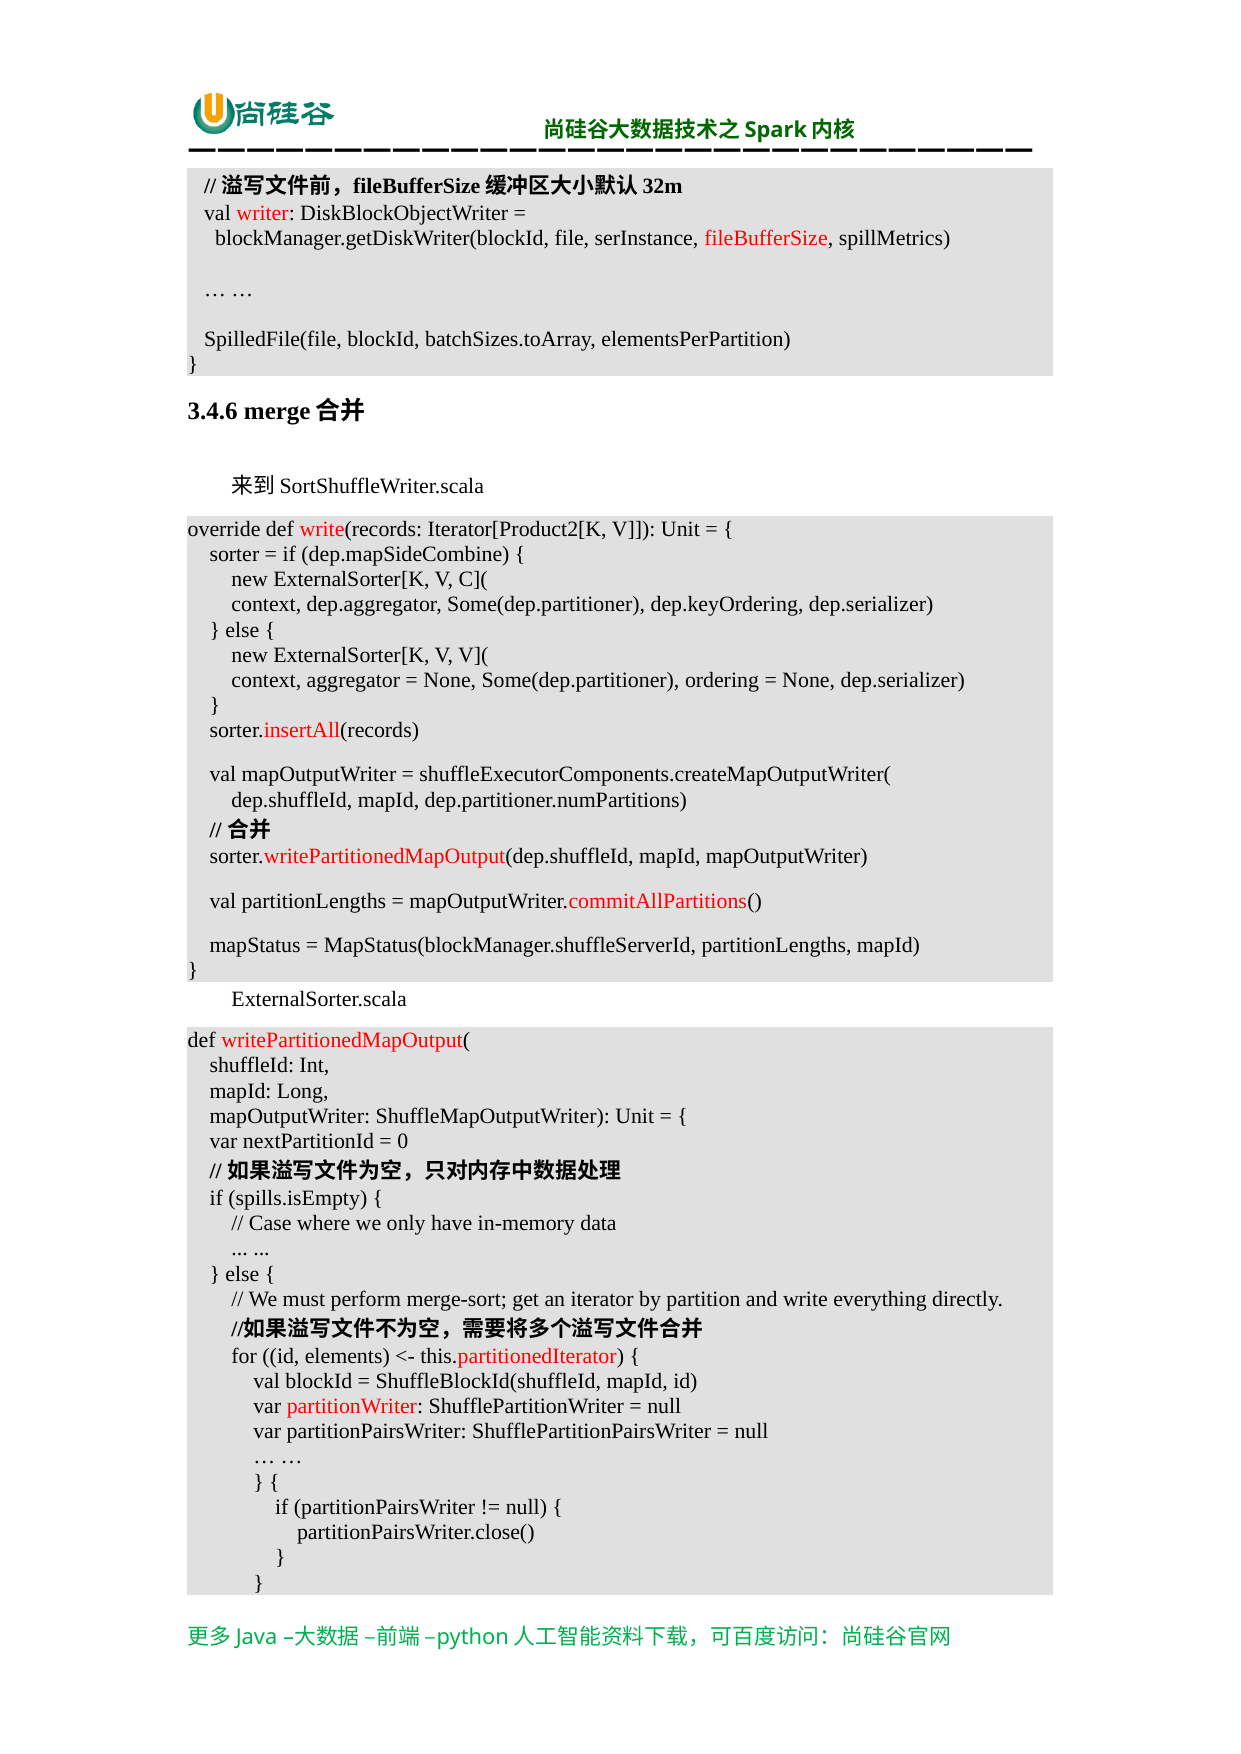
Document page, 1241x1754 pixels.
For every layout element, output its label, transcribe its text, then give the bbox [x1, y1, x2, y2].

text } { [187, 1469, 1053, 1494]
text // We must perform merge-sort; get an iterator by partition and write everything directly. [187, 1286, 1053, 1311]
text sorter.insertAll(records) [187, 717, 1053, 743]
text // 溢写文件前，fileBufferSize缓冲区大小默认32m [187, 168, 1053, 200]
text // 合并 [187, 812, 1053, 843]
subtitle 3.4.6 merge合并 [187, 376, 1053, 441]
text … … [187, 276, 1053, 301]
text new ExternalSorter[K, V, C]( [187, 566, 1053, 591]
text // Case where we only have in-memory data [187, 1210, 1053, 1235]
text sorter.writePartitionedMapOutput(dep.shuffleId, mapId, mapOutputWriter) [187, 843, 1053, 869]
text mapOutputWriter: ShuffleMapOutputWriter): Unit = { [187, 1103, 1053, 1128]
text } [187, 957, 1053, 982]
text override def write(records: Iterator[Product2[K, V]]): Unit = { [187, 516, 1053, 541]
text partitionPairsWriter.close() [187, 1519, 1053, 1544]
text sorter = if (dep.mapSideCombine) { [187, 541, 1053, 566]
text // 如果溢写文件为空，只对内存中数据处理 [187, 1153, 1053, 1185]
text ... ... [187, 1235, 1053, 1261]
text val partitionLengths = mapOutputWriter.commitAllPartitions() [187, 888, 1053, 913]
text val mapOutputWriter = shuffleExecutorComponents.createMapOutputWriter( [187, 761, 1053, 787]
text … … [187, 1443, 1053, 1469]
picture [187, 88, 338, 138]
text dep.shuffleId, mapId, dep.partitioner.numPartitions) [187, 787, 1053, 812]
text context, aggregator = None, Some(dep.partitioner), ordering = None, dep.serializer) [187, 667, 1053, 692]
text //如果溢写文件不为空，需要将多个溢写文件合并 [187, 1311, 1053, 1343]
text mapStatus = MapStatus(blockManager.shuffleServerId, partitionLengths, mapId) [187, 932, 1053, 957]
text SpilledFile(file, blockId, batchSizes.toArray, elementsPerPartition) [187, 326, 1053, 351]
text } [187, 692, 1053, 717]
text if (partitionPairsWriter != null) { [187, 1494, 1053, 1519]
text val writer: DiskBlockObjectWriter = [187, 200, 1053, 225]
text mapId: Long, [187, 1078, 1053, 1103]
text for ((id, elements) <- this.partitionedIterator) { [187, 1343, 1053, 1368]
text } [187, 1569, 1053, 1595]
text context, dep.aggregator, Some(dep.partitioner), dep.keyOrdering, dep.serializer) [187, 591, 1053, 617]
text var partitionPairsWriter: ShufflePartitionPairsWriter = null [187, 1418, 1053, 1443]
text if (spills.isEmpty) { [187, 1185, 1053, 1210]
text } [187, 1544, 1053, 1569]
text } else { [187, 1261, 1053, 1286]
text new ExternalSorter[K, V, V]( [187, 642, 1053, 667]
text blockManager.getDiskWriter(blockId, file, serInstance, fileBufferSize, spillMetrics) [187, 225, 1053, 250]
text val blockId = ShuffleBlockId(shuffleId, mapId, id) [187, 1368, 1053, 1393]
text var partitionWriter: ShufflePartitionWriter = null [187, 1393, 1053, 1418]
text } [187, 351, 1053, 376]
text var nextPartitionId = 0 [187, 1128, 1053, 1153]
text 来到SortShuffleWriter.scala [187, 467, 1053, 500]
text def writePartitionedMapOutput( [187, 1027, 1053, 1052]
text } else { [187, 617, 1053, 642]
text shuffleId: Int, [187, 1052, 1053, 1078]
text ExternalSorter.scala [187, 982, 1053, 1014]
